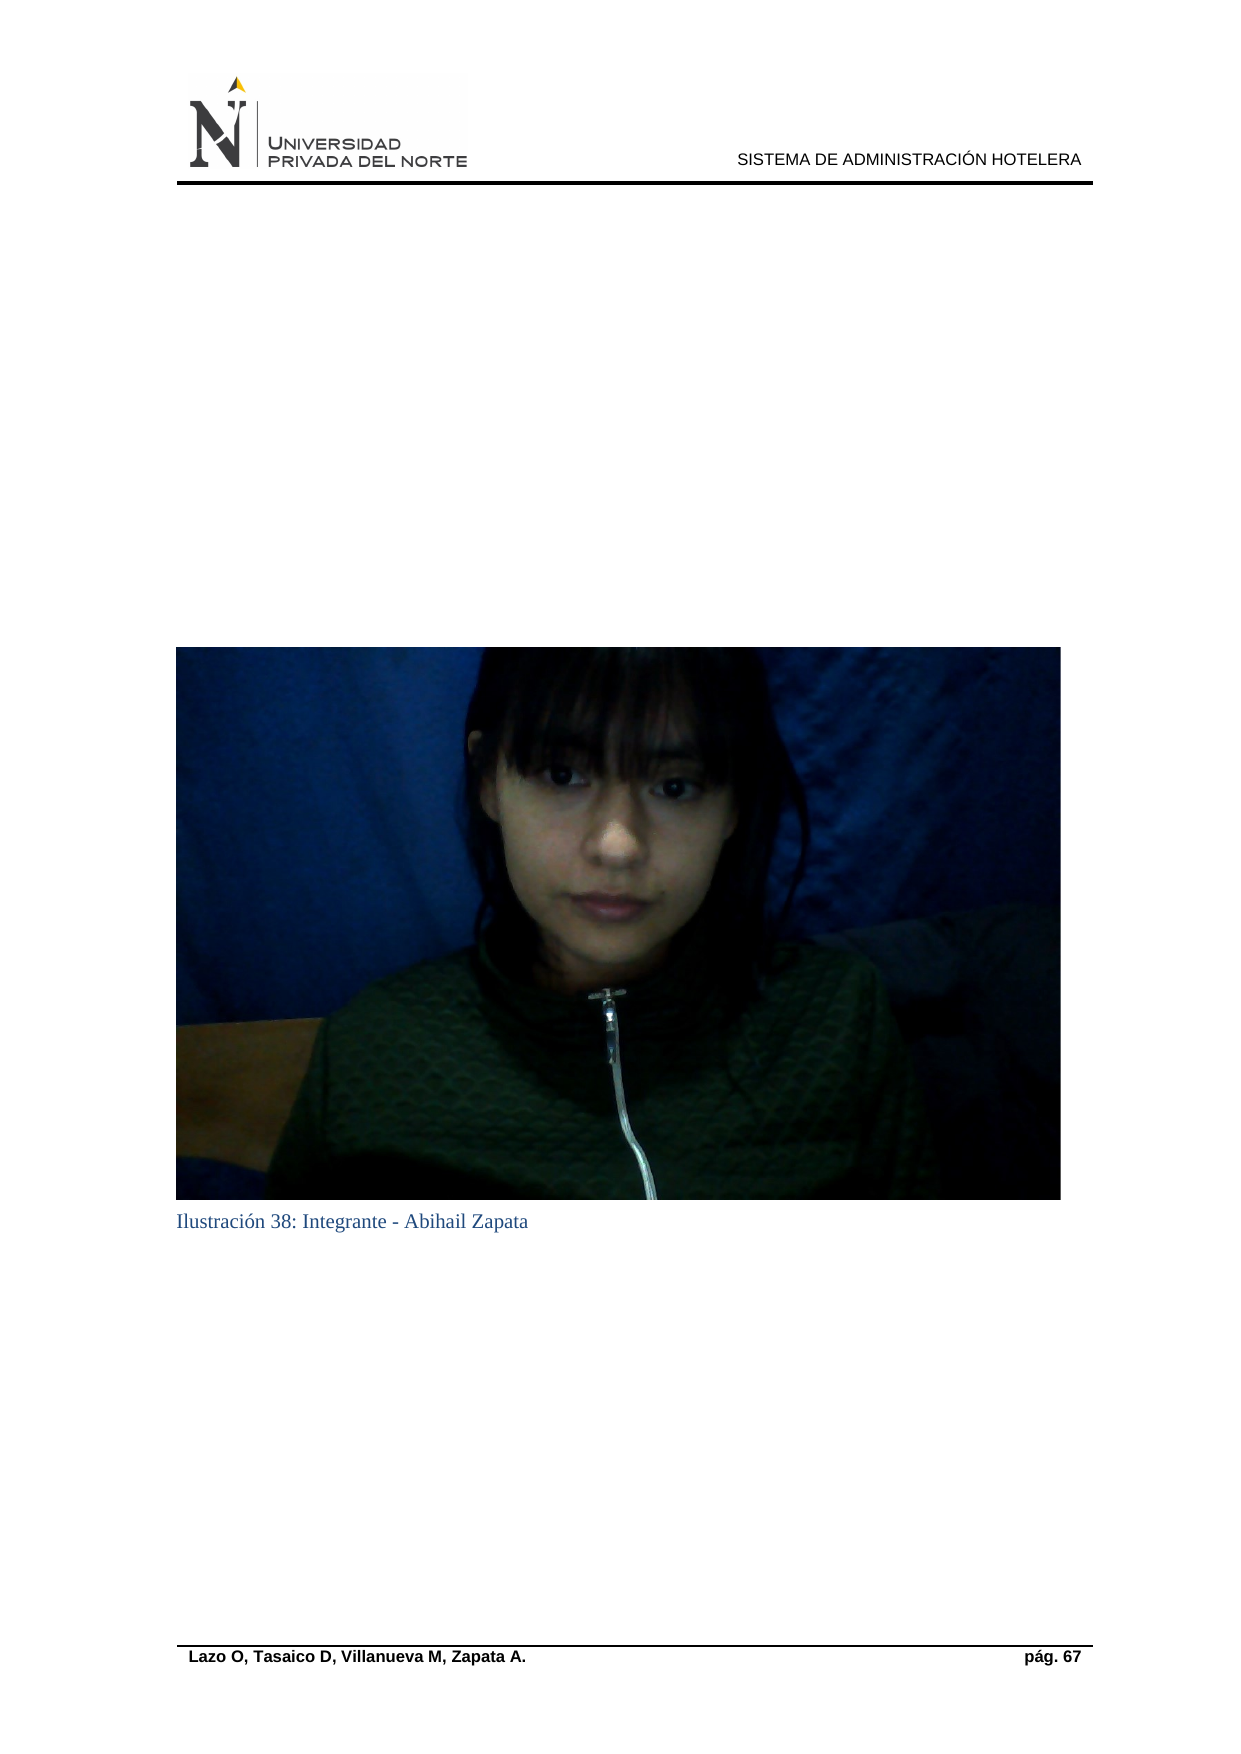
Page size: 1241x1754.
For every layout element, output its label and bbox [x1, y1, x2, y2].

picture [176, 647, 1061, 1200]
picture [188, 73, 469, 169]
